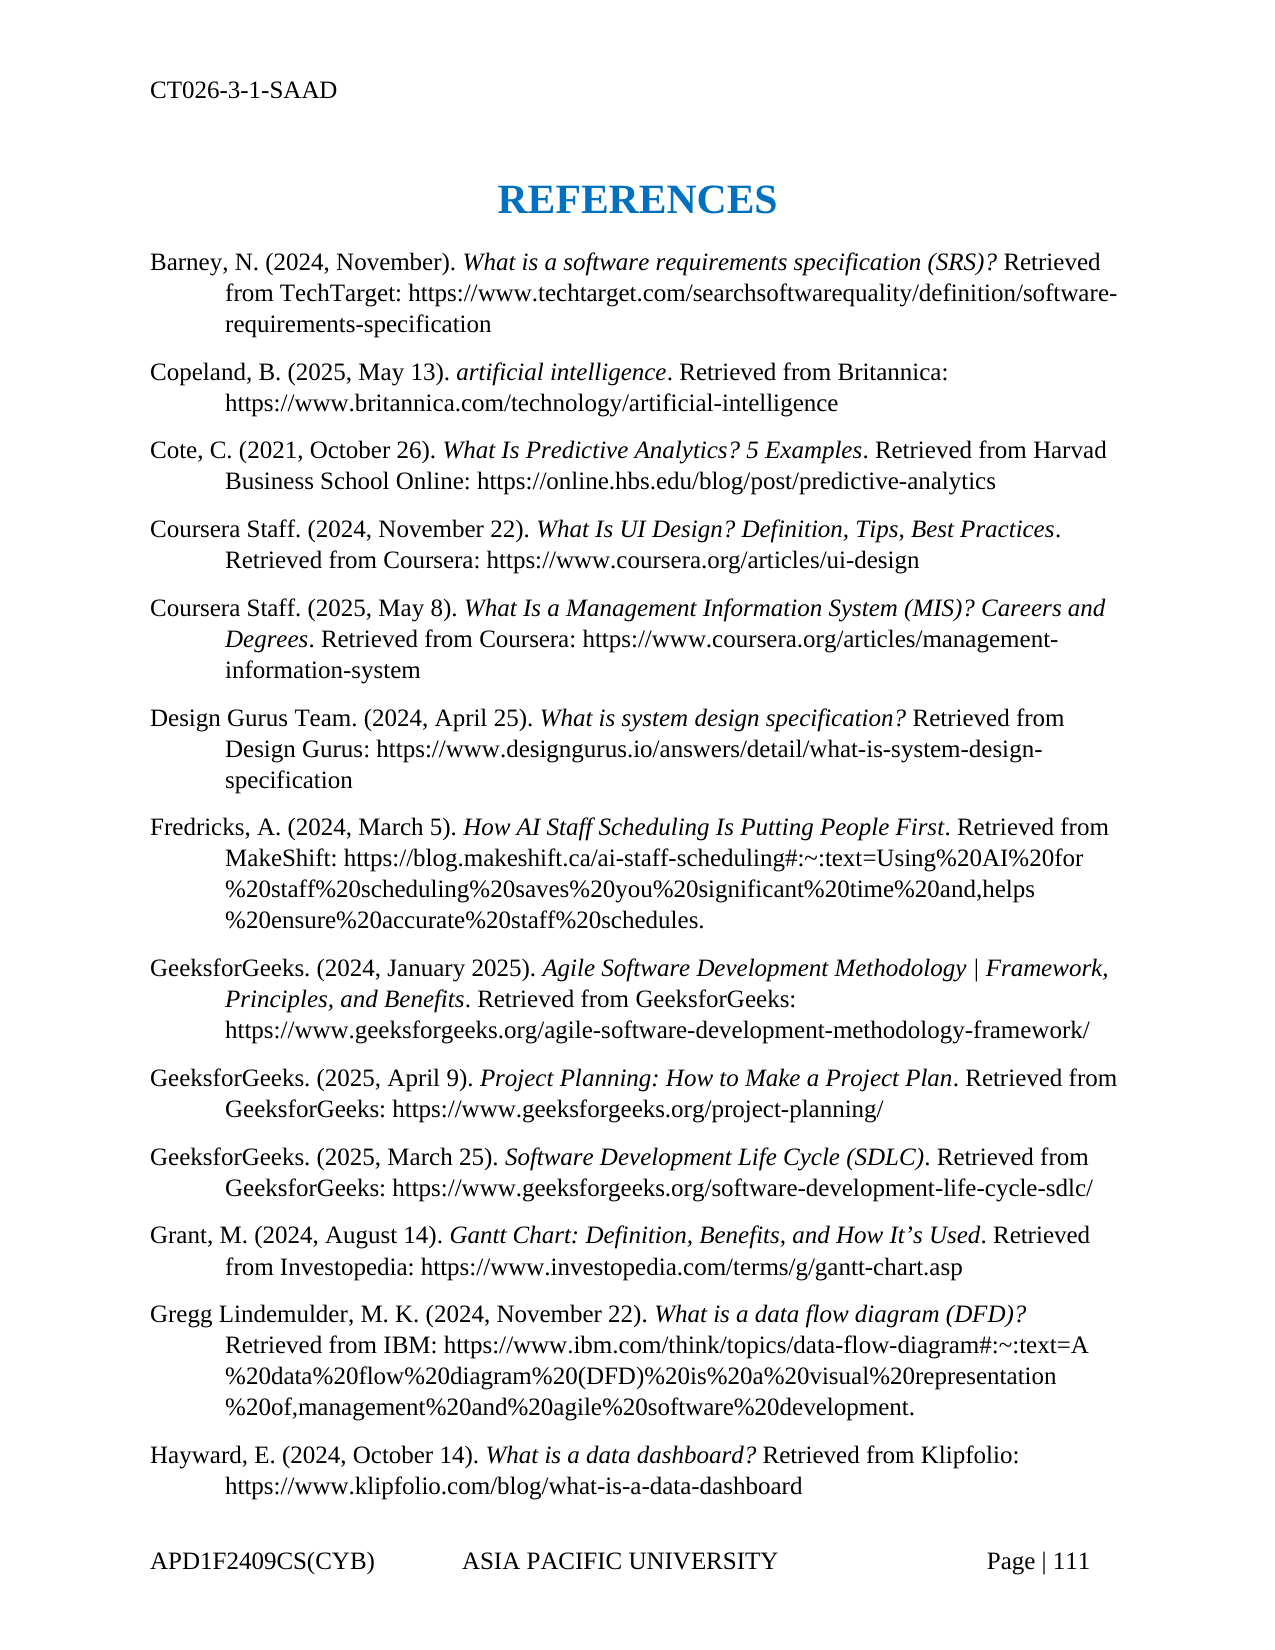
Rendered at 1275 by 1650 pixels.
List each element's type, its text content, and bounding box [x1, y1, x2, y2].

subtitle REFERENCES [150, 175, 1125, 223]
